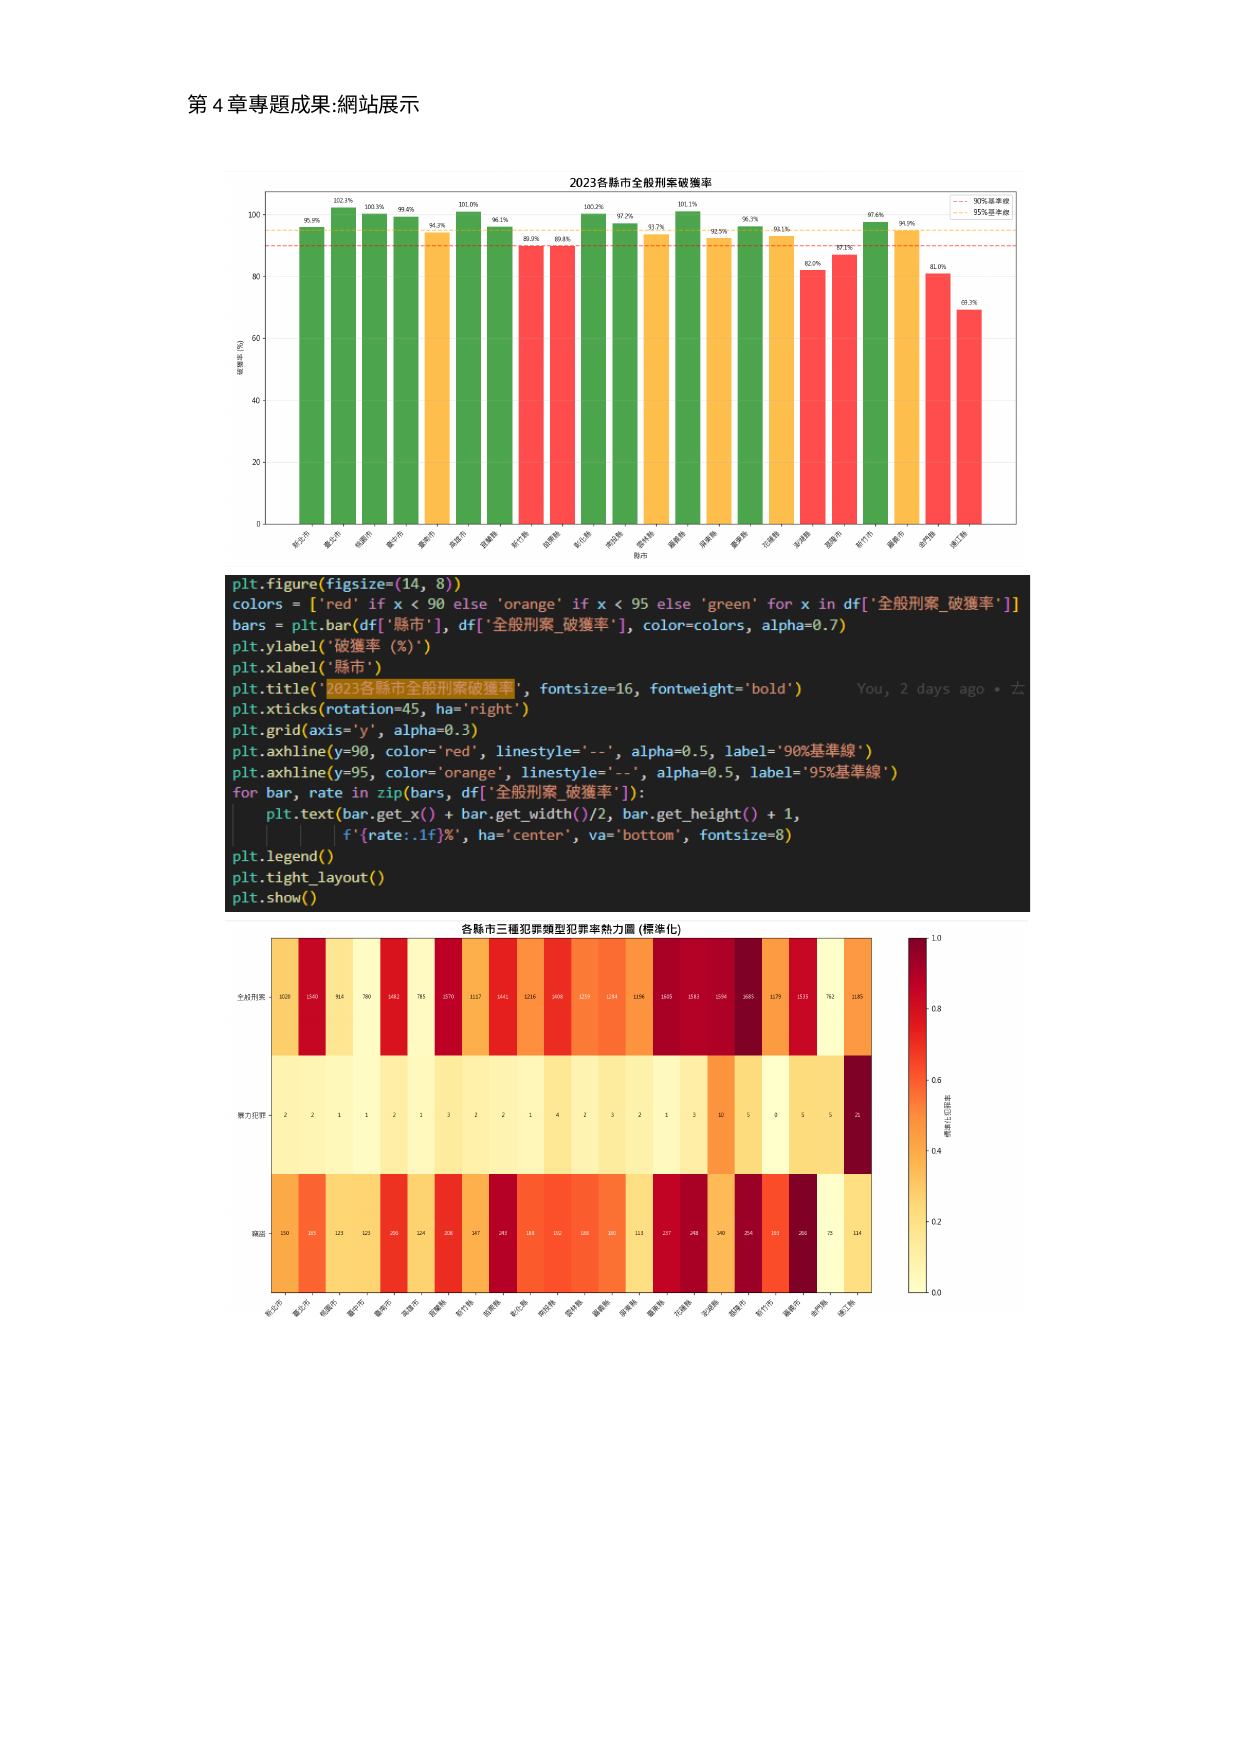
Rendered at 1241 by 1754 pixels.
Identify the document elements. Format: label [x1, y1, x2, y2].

picture [225, 171, 1024, 567]
picture [225, 920, 1028, 1317]
picture [225, 575, 1031, 912]
